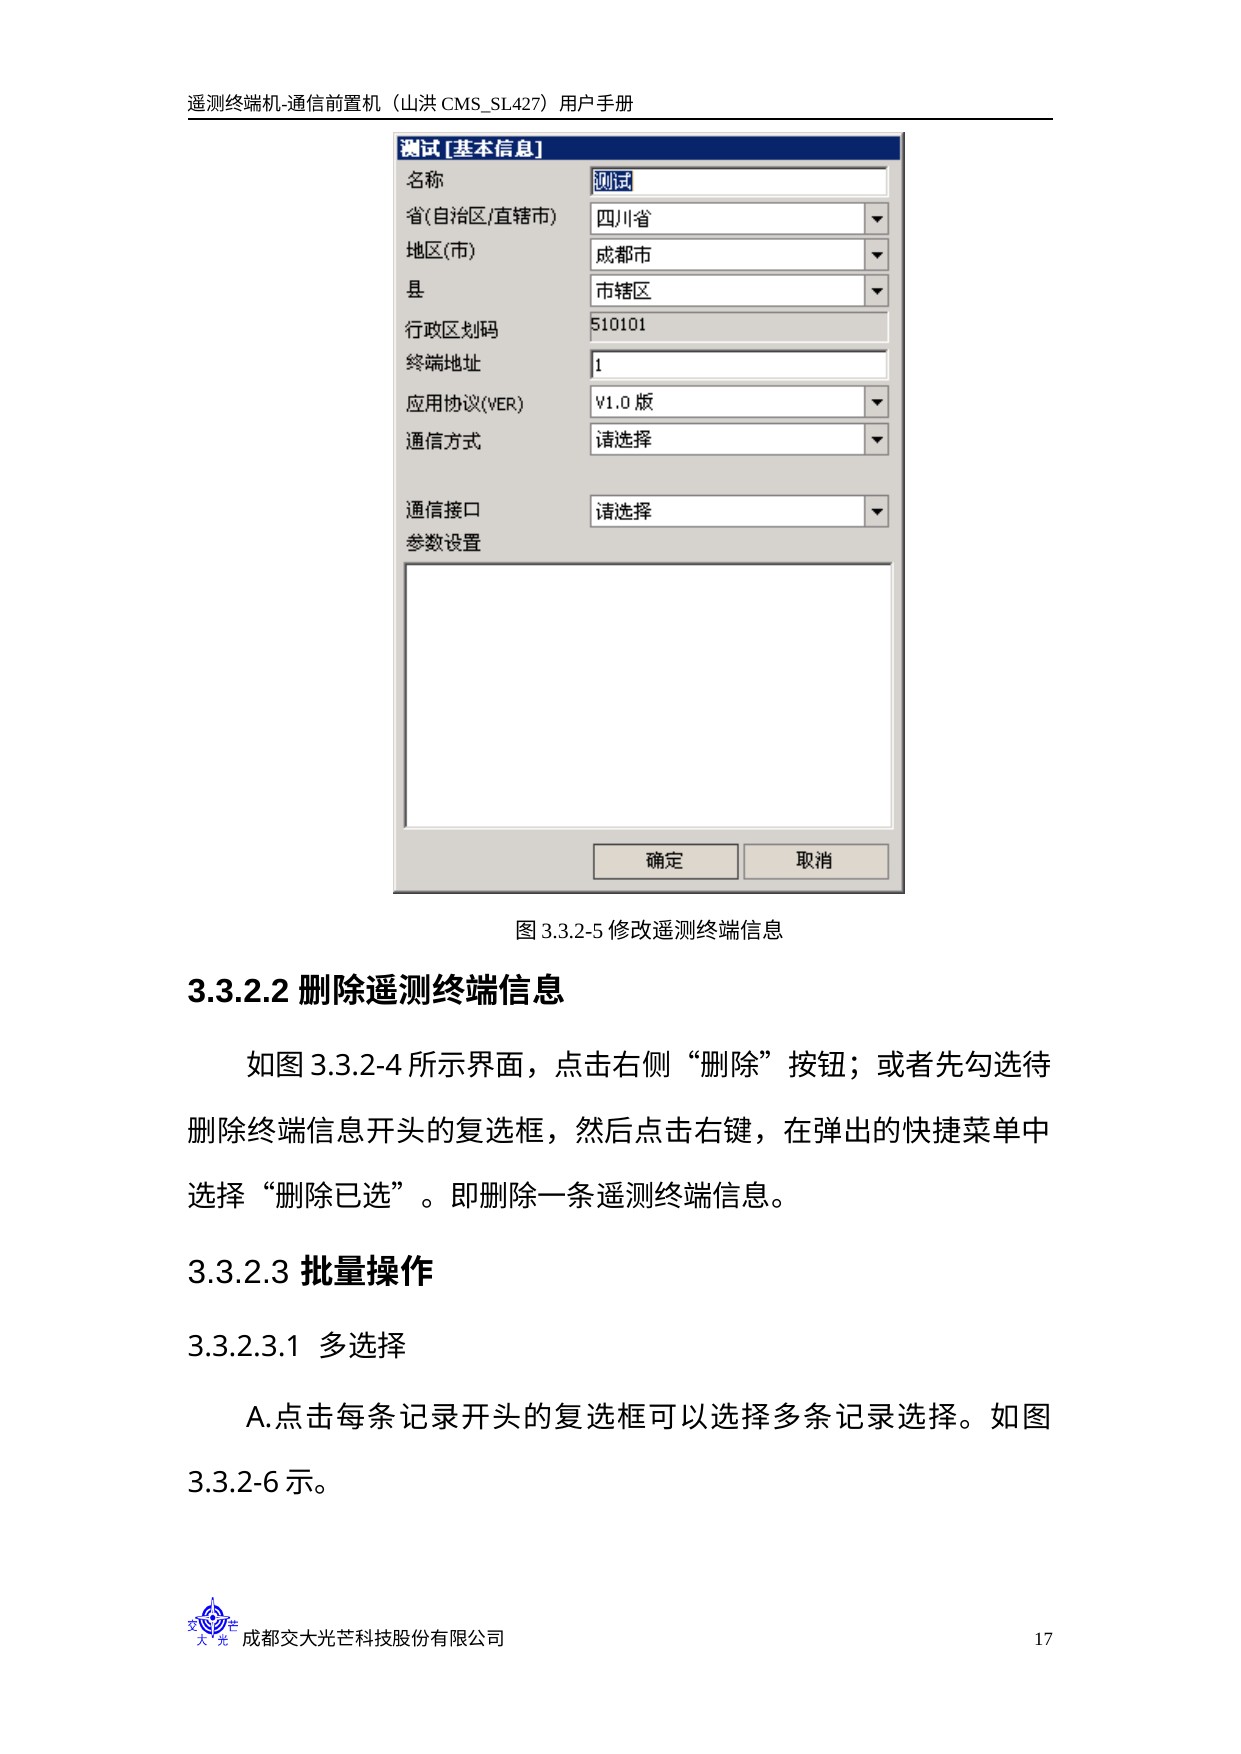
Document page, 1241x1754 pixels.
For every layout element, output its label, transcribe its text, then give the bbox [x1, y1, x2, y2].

text 图3.3.2-5 修改遥测终端信息 [187, 912, 1053, 945]
text A.点击每条记录开头的复选框可以选择多条记录选择。如图3.3.2-6示。 [187, 1383, 1053, 1513]
subtitle 多选择 [187, 1312, 1053, 1377]
subtitle 批量操作 [187, 1236, 1053, 1301]
subtitle .2 删除遥测终端信息 [187, 955, 1053, 1020]
text 如图3.3.2-4所示界面，点击右侧“删除”按钮；或者先勾选待删除终端信息开头的复选框，然后点击右键，在弹出的快捷菜单中选择“删除已选”。即删除一条遥测终端信息。 [187, 1031, 1053, 1226]
picture [393, 132, 905, 894]
picture [187, 1597, 243, 1646]
